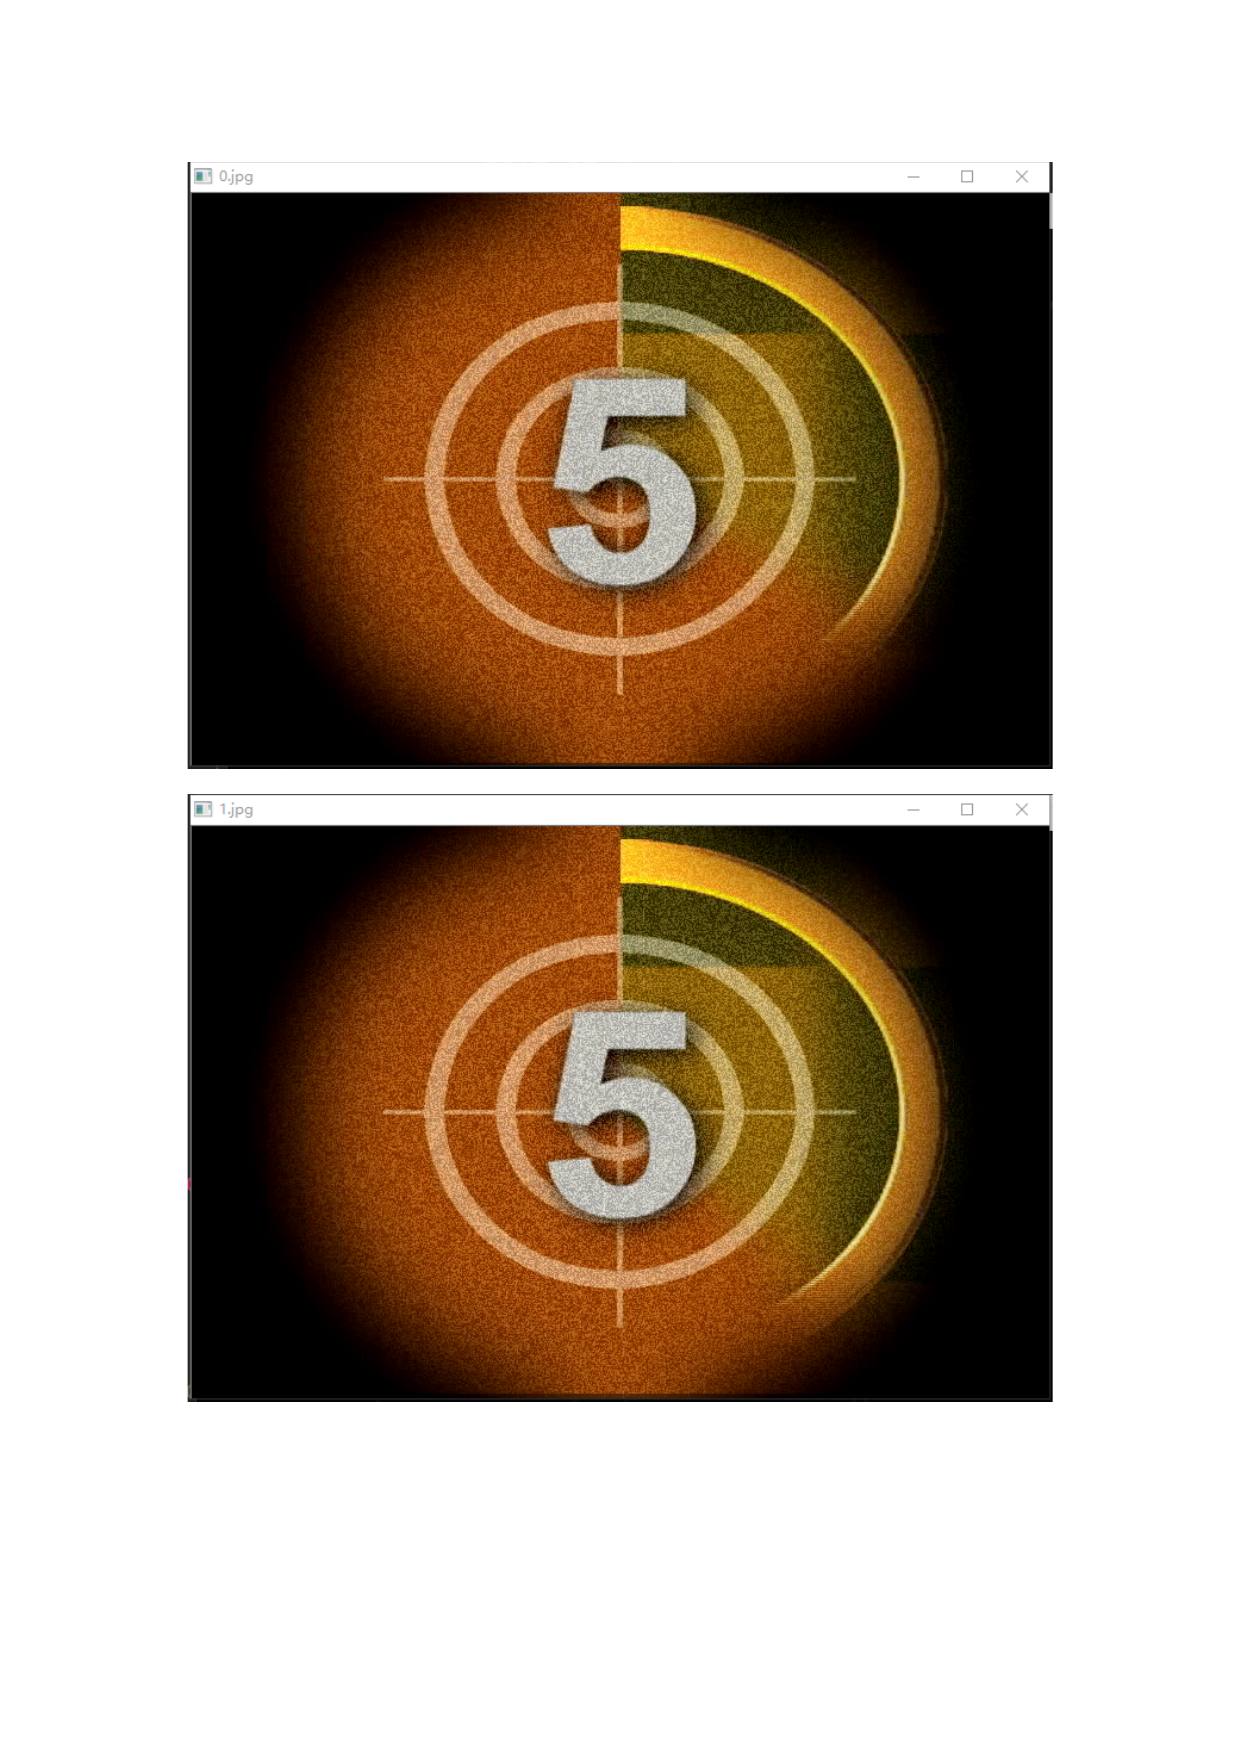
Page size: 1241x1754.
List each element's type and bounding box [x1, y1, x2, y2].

picture [187, 162, 1053, 769]
picture [187, 794, 1053, 1402]
